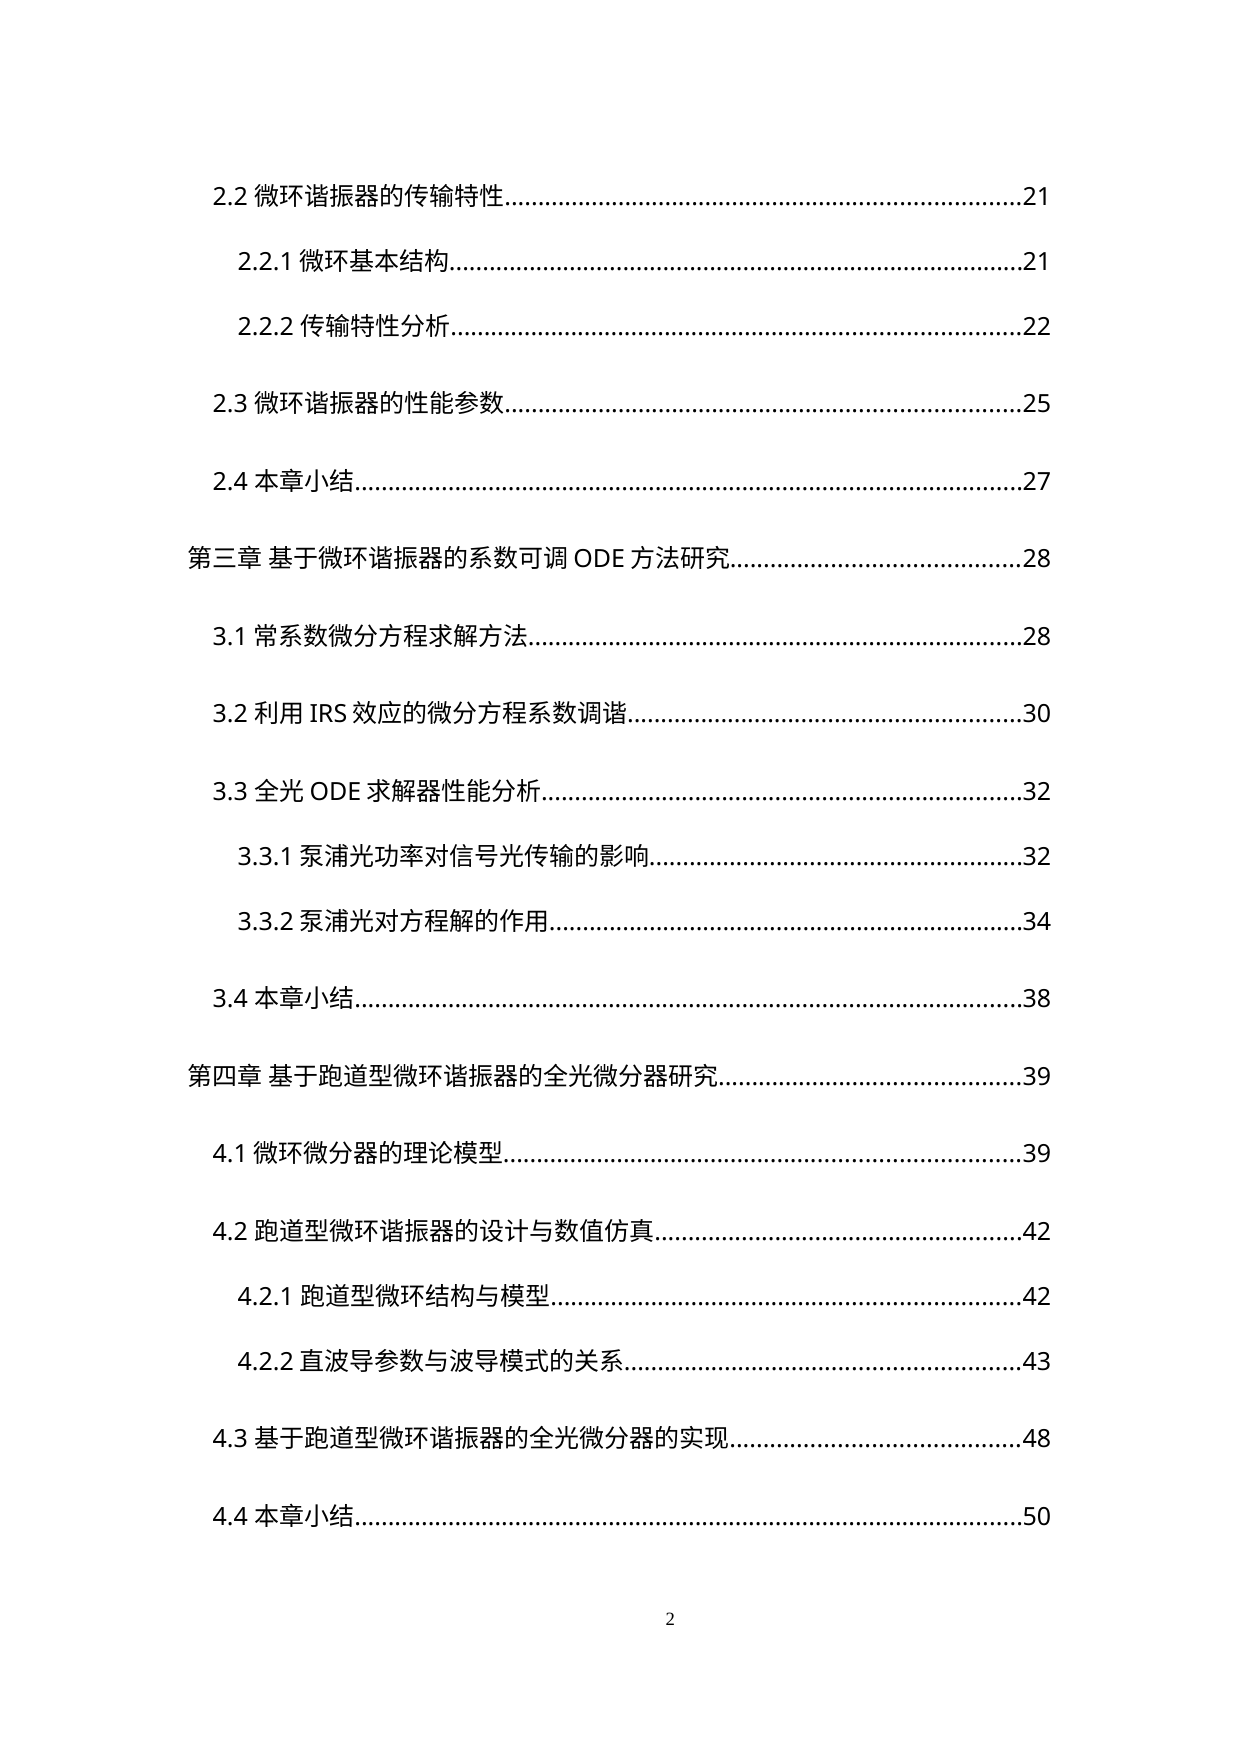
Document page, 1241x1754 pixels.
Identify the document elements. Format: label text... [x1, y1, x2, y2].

text 2.2.1微环基本结构 21 [237, 227, 1053, 292]
text 4.2.1 跑道型微环结构与模型 42 [237, 1262, 1053, 1327]
text 3.3.2泵浦光对方程解的作用 34 [237, 887, 1053, 952]
text 3.2 利用IRS效应的微分方程系数调谐 30 [212, 679, 1053, 744]
text 第四章 基于跑道型微环谐振器的全光微分器研究 39 [187, 1042, 1053, 1107]
text 4.2.2直波导参数与波导模式的关系 43 [237, 1327, 1053, 1392]
text 2.4 本章小结 27 [212, 447, 1053, 512]
text 4.3 基于跑道型微环谐振器的全光微分器的实现 48 [212, 1404, 1053, 1469]
text 3.3.1泵浦光功率对信号光传输的影响 32 [237, 822, 1053, 887]
text 4.2 跑道型微环谐振器的设计与数值仿真 42 [212, 1197, 1053, 1262]
text 2.3 微环谐振器的性能参数 25 [212, 369, 1053, 434]
text 2.2.2 传输特性分析 22 [237, 292, 1053, 357]
text 2.2 微环谐振器的传输特性 21 [212, 162, 1053, 227]
text 4.1微环微分器的理论模型 39 [212, 1119, 1053, 1184]
text 3.3 全光ODE求解器性能分析 32 [212, 757, 1053, 822]
text 第三章 基于微环谐振器的系数可调ODE方法研究 28 [187, 524, 1053, 589]
text 3.4 本章小结 38 [212, 964, 1053, 1029]
text 3.1常系数微分方程求解方法 28 [212, 602, 1053, 667]
text 4.4 本章小结 50 [212, 1482, 1053, 1547]
